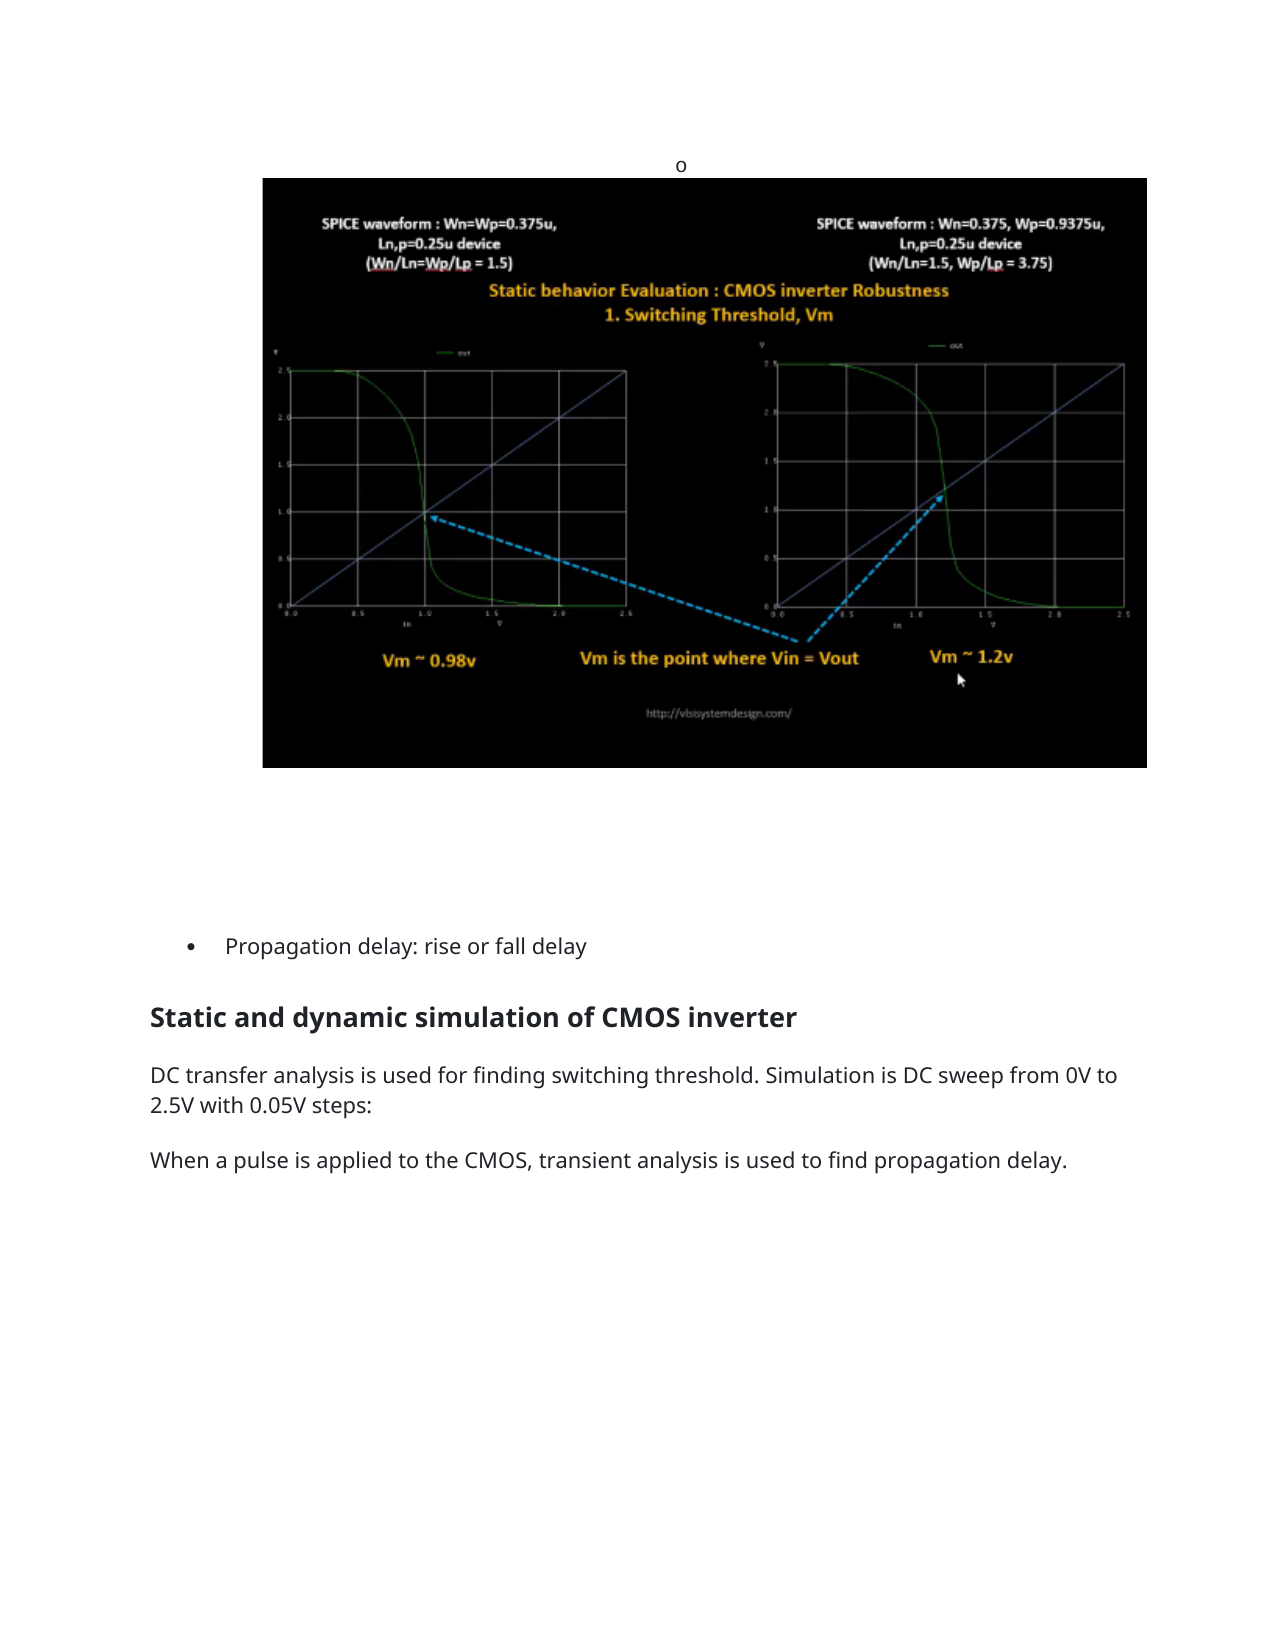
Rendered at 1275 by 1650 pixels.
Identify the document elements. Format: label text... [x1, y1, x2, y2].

text DC transfer analysis is used for finding switching threshold. Simulation is DC sweep from 0V to 2.5V with 0.05V steps: [150, 1060, 1125, 1120]
subtitle Static and dynamic simulation of CMOS inverter [150, 998, 1125, 1035]
picture [262, 178, 1147, 768]
text When a pulse is applied to the CMOS, transient analysis is used to find propagation delay. [150, 1145, 1125, 1174]
list Propagation delay: rise or fall delay [187, 931, 1125, 961]
